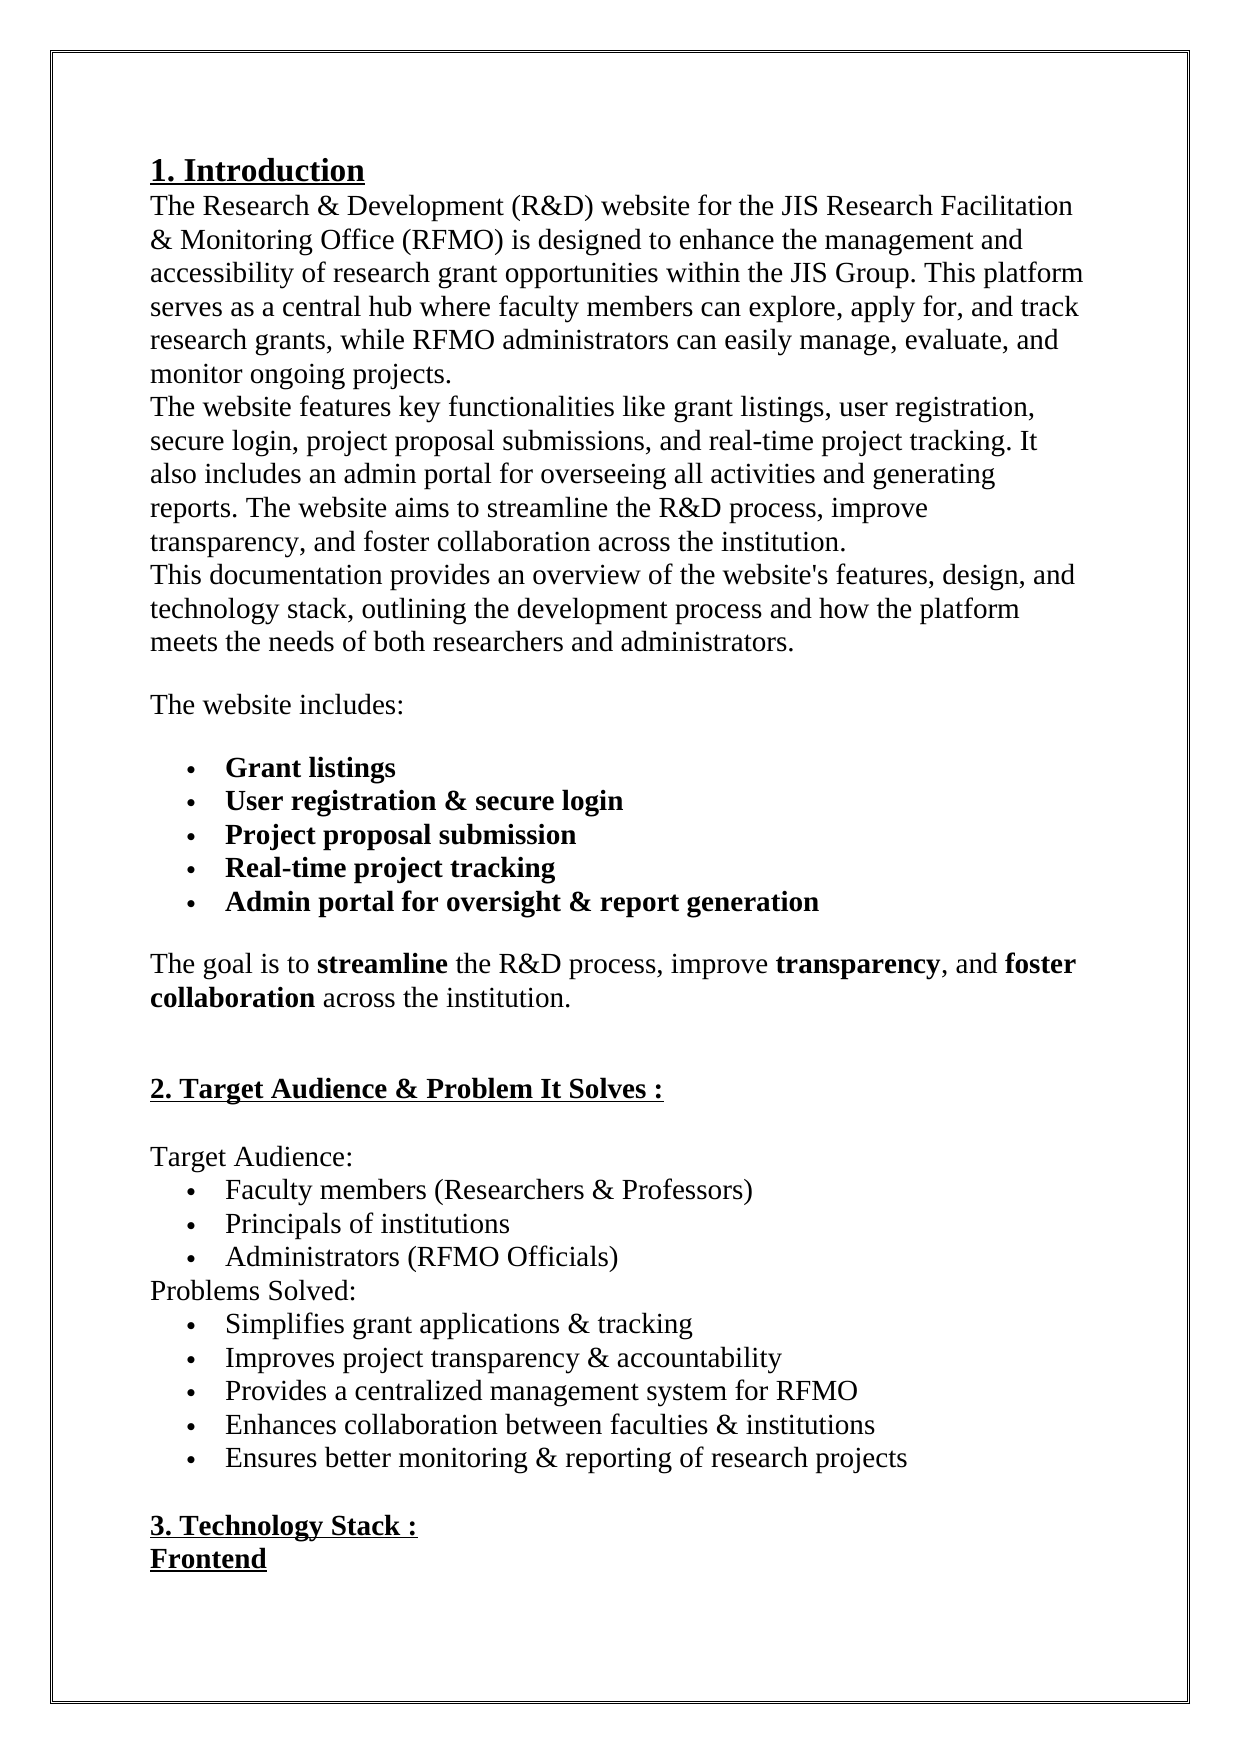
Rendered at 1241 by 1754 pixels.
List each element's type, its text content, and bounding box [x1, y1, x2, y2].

text Problems Solved: [150, 1273, 1090, 1306]
list Provides a centralized management system for RFMO [187, 1373, 1090, 1407]
list Project proposal submission [187, 817, 1090, 850]
list Principals of institutions [187, 1206, 1090, 1239]
text The website features key functionalities like grant listings, user registration, secure login, project proposal submissions, and real-time project tracking. It also includes an admin portal for overseeing all activities and generating reports. The website aims to streamline the R&D process, improve transparency, and foster collaboration across the institution. [150, 389, 1090, 557]
text Target Audience: [150, 1139, 1090, 1172]
text 1. Introduction [150, 150, 1090, 188]
list Ensures better monitoring & reporting of research projects [187, 1441, 1090, 1474]
list Administrators (RFMO Officials) [187, 1239, 1090, 1273]
list Enhances collaboration between faculties & institutions [187, 1407, 1090, 1441]
list Real-time project tracking [187, 850, 1090, 884]
list Improves project transparency & accountability [187, 1340, 1090, 1373]
text The goal is to streamline the R&D process, improve transparency, and foster collaboration across the institution. [150, 947, 1090, 1014]
list User registration & secure login [187, 783, 1090, 817]
text 2. Target Audience & Problem It Solves : [150, 1072, 1090, 1105]
list Admin portal for oversight & report generation [187, 884, 1090, 917]
text The Research & Development (R&D) website for the JIS Research Facilitation & Monitoring Office (RFMO) is designed to enhance the management and accessibility of research grant opportunities within the JIS Group. This platform serves as a central hub where faculty members can explore, apply for, and track research grants, while RFMO administrators can easily manage, evaluate, and monitor ongoing projects. [150, 188, 1090, 389]
list Simplifies grant applications & tracking [187, 1306, 1090, 1340]
list Grant listings [187, 750, 1090, 783]
text Frontend [150, 1541, 1090, 1575]
list Faculty members (Researchers & Professors) [187, 1172, 1090, 1206]
text The website includes: [150, 687, 1090, 721]
text 3. Technology Stack : [150, 1508, 1090, 1541]
text This documentation provides an overview of the website's features, design, and technology stack, outlining the development process and how the platform meets the needs of both researchers and administrators. [150, 557, 1090, 658]
